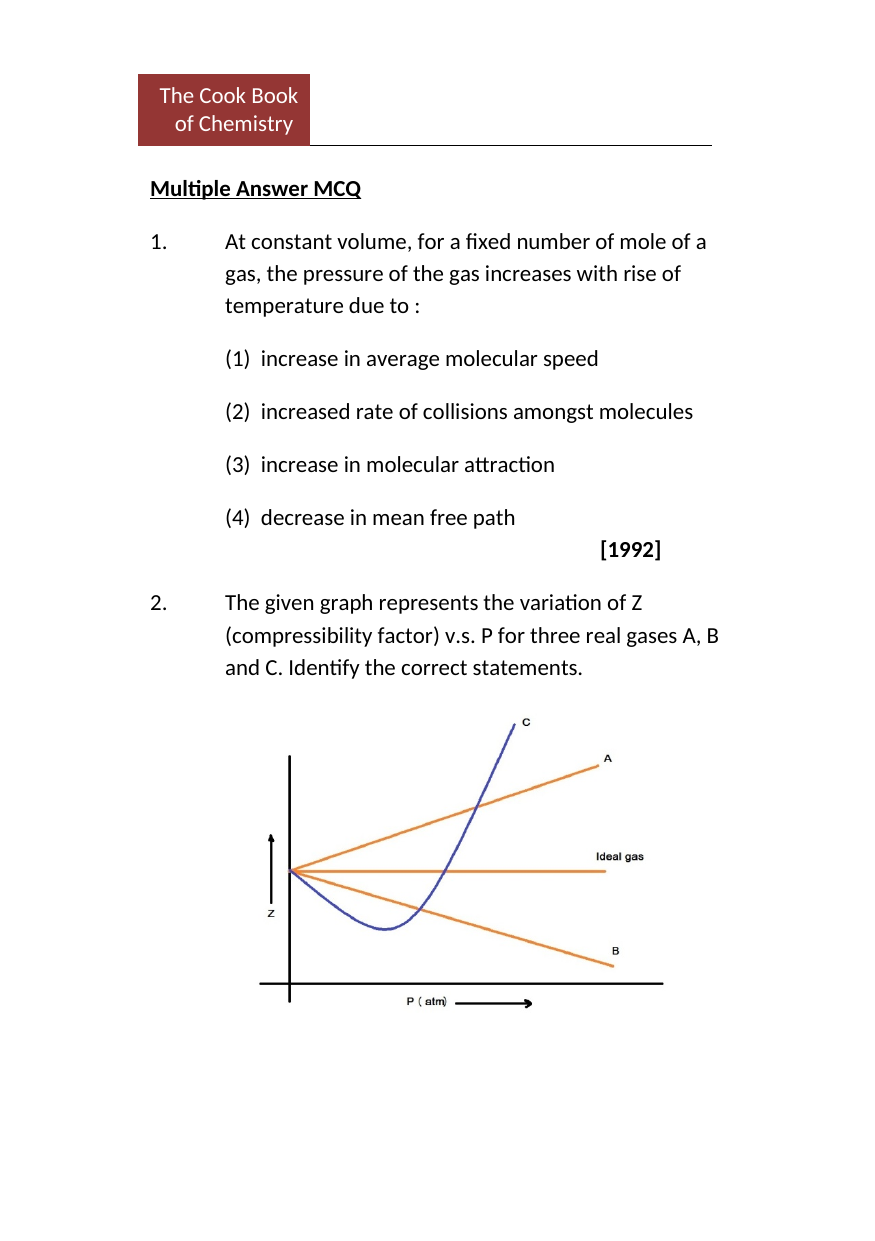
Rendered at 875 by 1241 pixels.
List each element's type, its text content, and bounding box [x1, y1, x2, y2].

text (3) increase in molecular attraction [150, 450, 724, 478]
text (1) increase in average molecular speed [150, 344, 724, 372]
text (4) decrease in mean free path [1992] [150, 503, 724, 563]
text Multiple Answer MCQ [150, 174, 724, 202]
text 2. The given graph represents the variation of Z (compressibility factor) v.s. P for three real gases A, B and C. Identify the correct statements. [150, 588, 724, 681]
text 1. At constant volume, for a fixed number of mole of a gas, the pressure of the gas increases with rise of temperature due to : [150, 227, 724, 319]
text (2) increased rate of collisions amongst molecules [150, 397, 724, 425]
picture [225, 706, 689, 1048]
